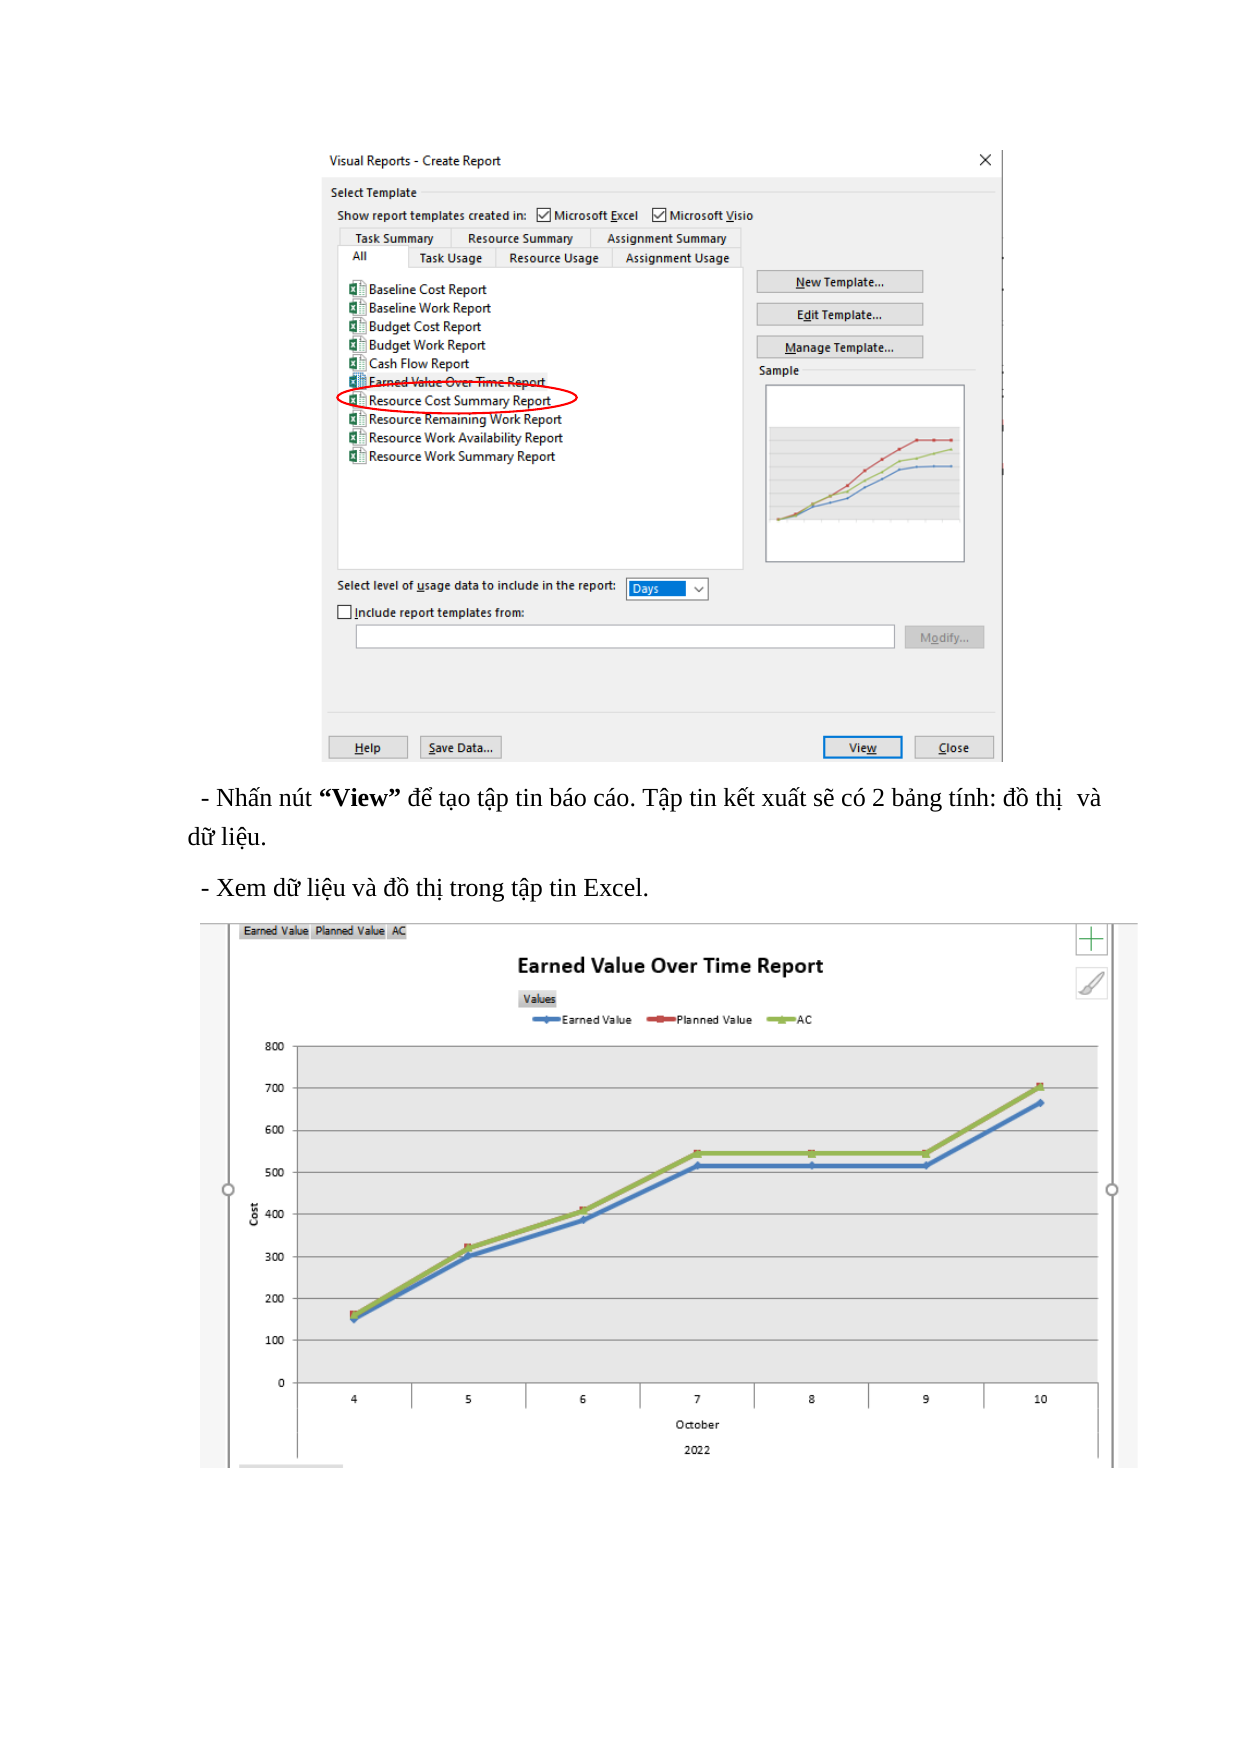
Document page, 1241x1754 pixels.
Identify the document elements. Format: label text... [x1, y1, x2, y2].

text - Nhấn nút “View” để tạo tập tin báo cáo. Tập tin kết xuất sẽ có 2 bảng tính: đồ thị và dữ liệu. [187, 782, 1125, 851]
text - Xem dữ liệu và đồ thị trong tập tin Excel. [187, 872, 1125, 902]
picture [321, 150, 1004, 762]
picture [200, 923, 1138, 1468]
